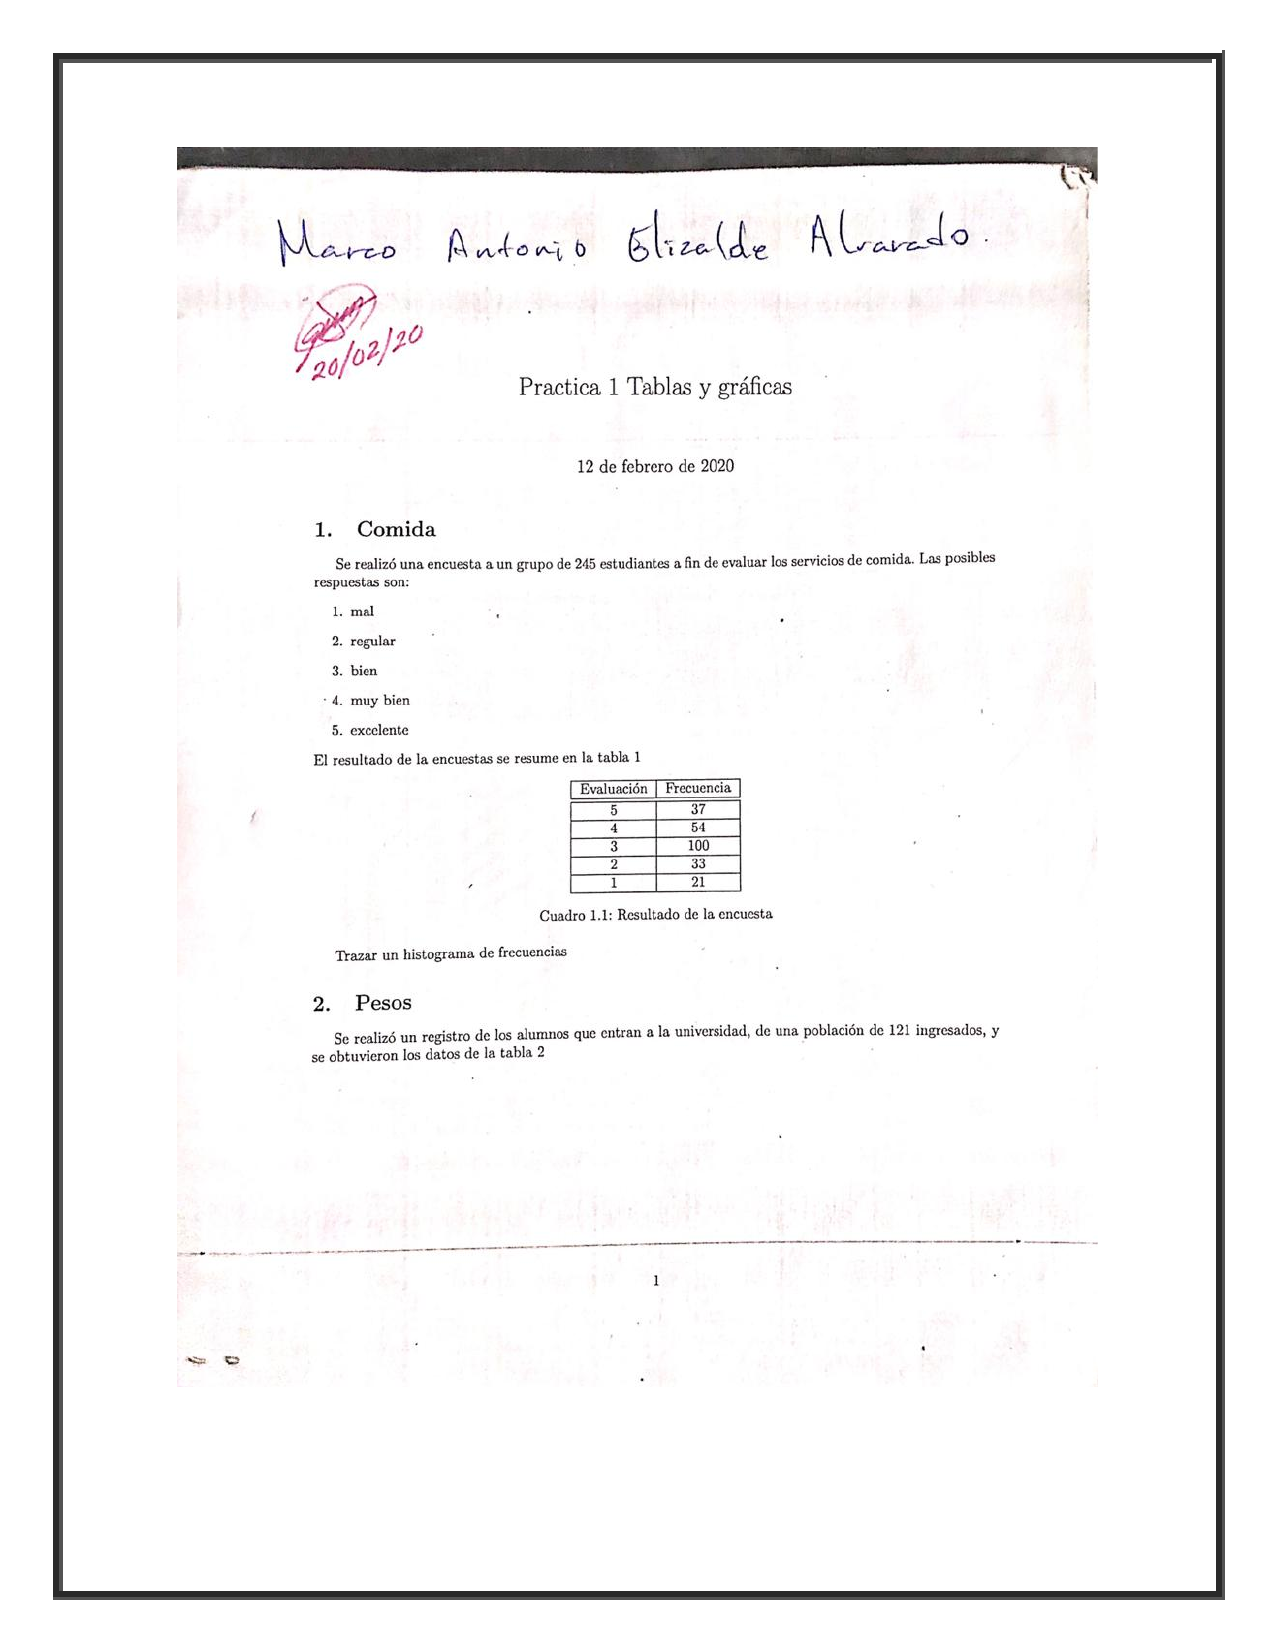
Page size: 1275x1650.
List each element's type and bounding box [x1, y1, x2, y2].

picture [177, 147, 1098, 1387]
